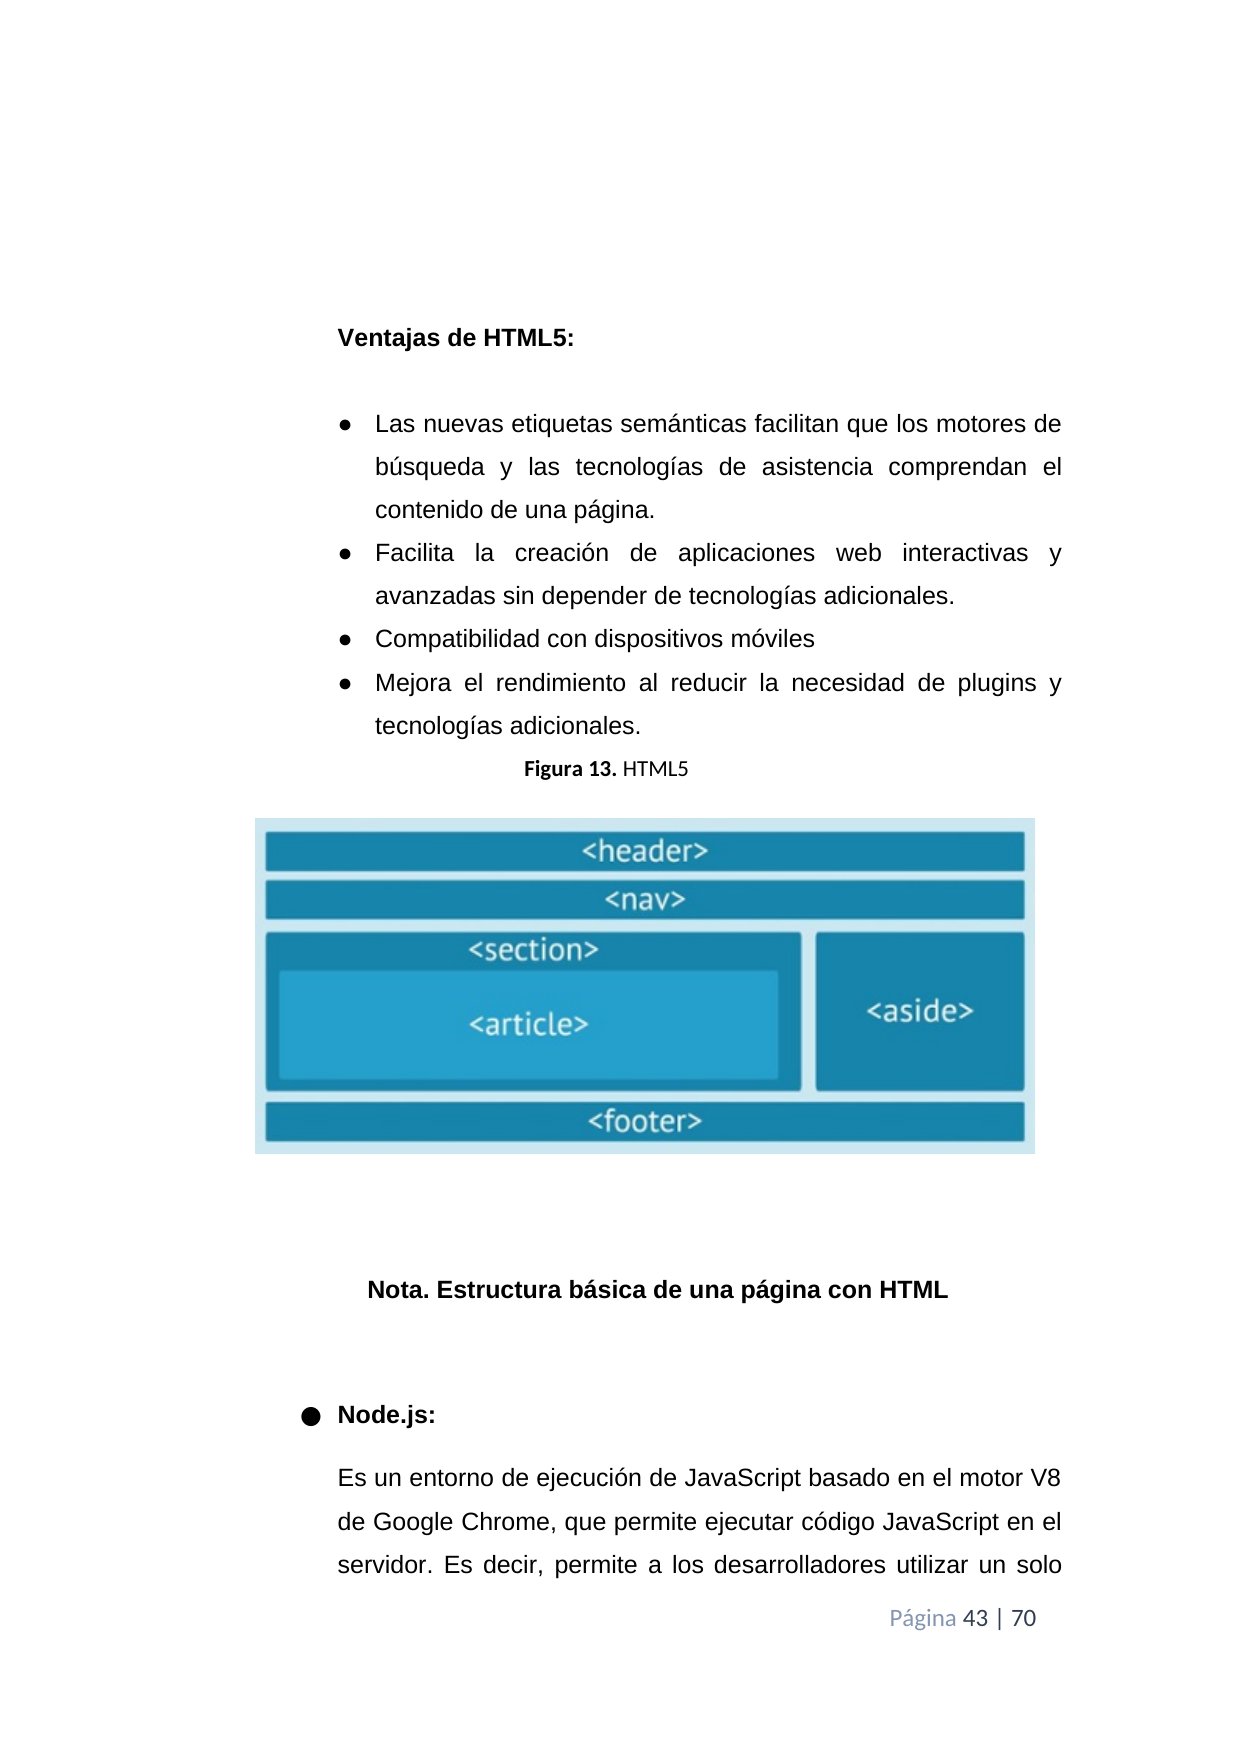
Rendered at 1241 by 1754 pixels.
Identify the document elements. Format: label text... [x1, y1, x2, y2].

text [337, 1463, 1063, 1578]
list Facilita la creación de aplicaciones web interactivas y avanzadas sin depender de tecnologías adicionales. [337, 538, 1063, 610]
list Compatibilidad con dispositivos móviles [337, 624, 1063, 653]
text Ventajas de HTML5: [337, 322, 1063, 351]
list Node.js: [300, 1387, 1063, 1438]
list Mejora el rendimiento al reducir la necesidad de plugins y tecnologías adicionales. [337, 667, 1063, 739]
text Figura 13. HTML5 [150, 754, 1063, 782]
text Nota. Estructura básica de una página con HTML [253, 1275, 1063, 1304]
picture [255, 818, 1036, 1154]
list Las nuevas etiquetas semánticas facilitan que los motores de búsqueda y las tecnologías de asistencia comprendan el contenido de una página. [337, 409, 1063, 524]
